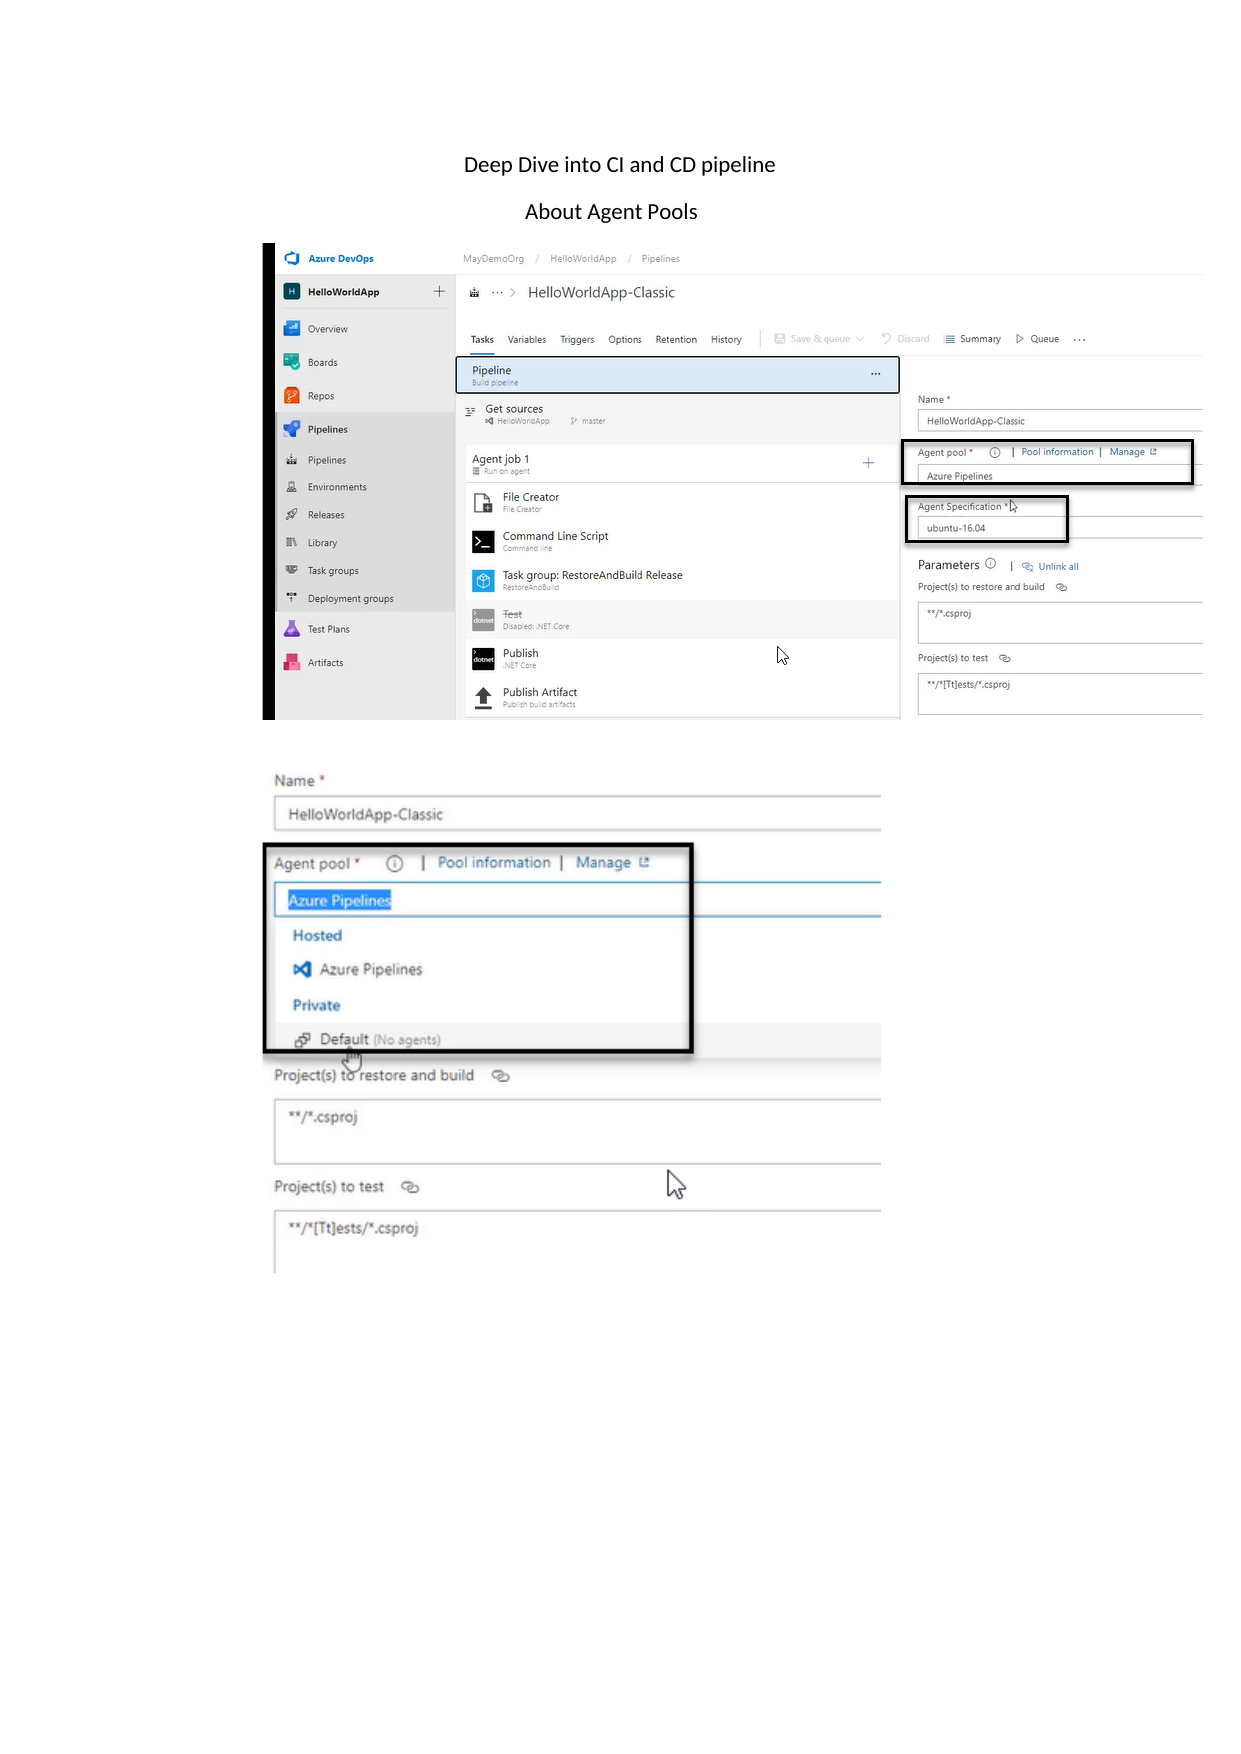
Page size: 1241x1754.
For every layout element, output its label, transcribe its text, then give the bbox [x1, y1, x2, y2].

picture [262, 752, 882, 1273]
picture [262, 243, 1203, 720]
text Deep Dive into CI and CD pipeline [150, 150, 1090, 178]
text About Agent Pools [450, 197, 1090, 225]
